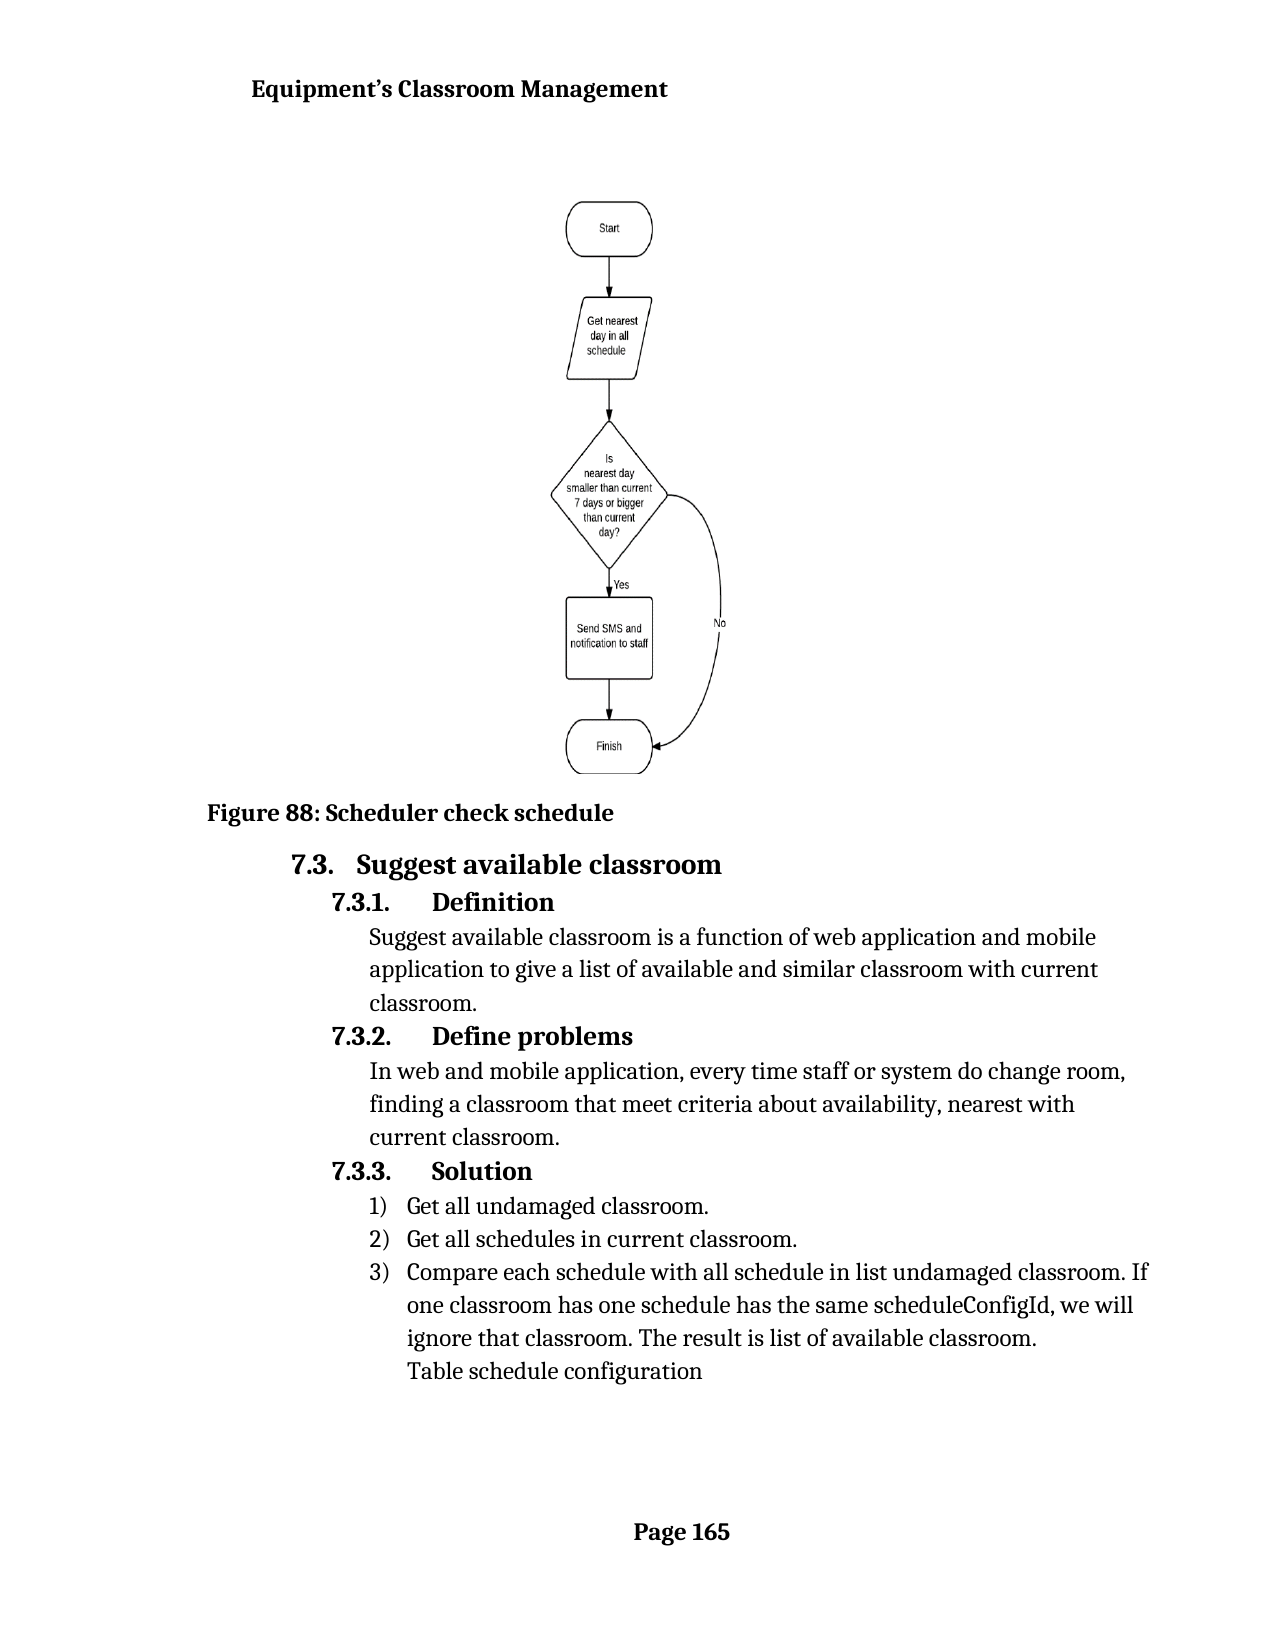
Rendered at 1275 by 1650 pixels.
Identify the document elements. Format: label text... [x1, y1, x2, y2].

list Get all undamaged classroom. [369, 1192, 1157, 1221]
list In web and mobile application, every time staff or system do change room, finding a classroom that meet criteria about availability, nearest with current classroom. [369, 1057, 1157, 1152]
list Define problems [332, 1021, 1157, 1053]
list Solution [332, 1156, 1157, 1187]
text Figure 88: Scheduler check schedule [207, 798, 1157, 827]
list Suggest available classroom is a function of web application and mobile application to give a list of available and similar classroom with current classroom. [369, 922, 1157, 1017]
list Compare each schedule with all schedule in list undamaged classroom. If one classroom has one schedule has the same scheduleConfigId, we will ignore that classroom. The result is list of available classroom. [369, 1258, 1157, 1353]
list Table schedule configuration [407, 1357, 1157, 1386]
list Definition [332, 887, 1157, 918]
picture [265, 147, 927, 774]
list Get all schedules in current classroom. [369, 1225, 1157, 1254]
list Suggest available classroom [291, 848, 1157, 882]
